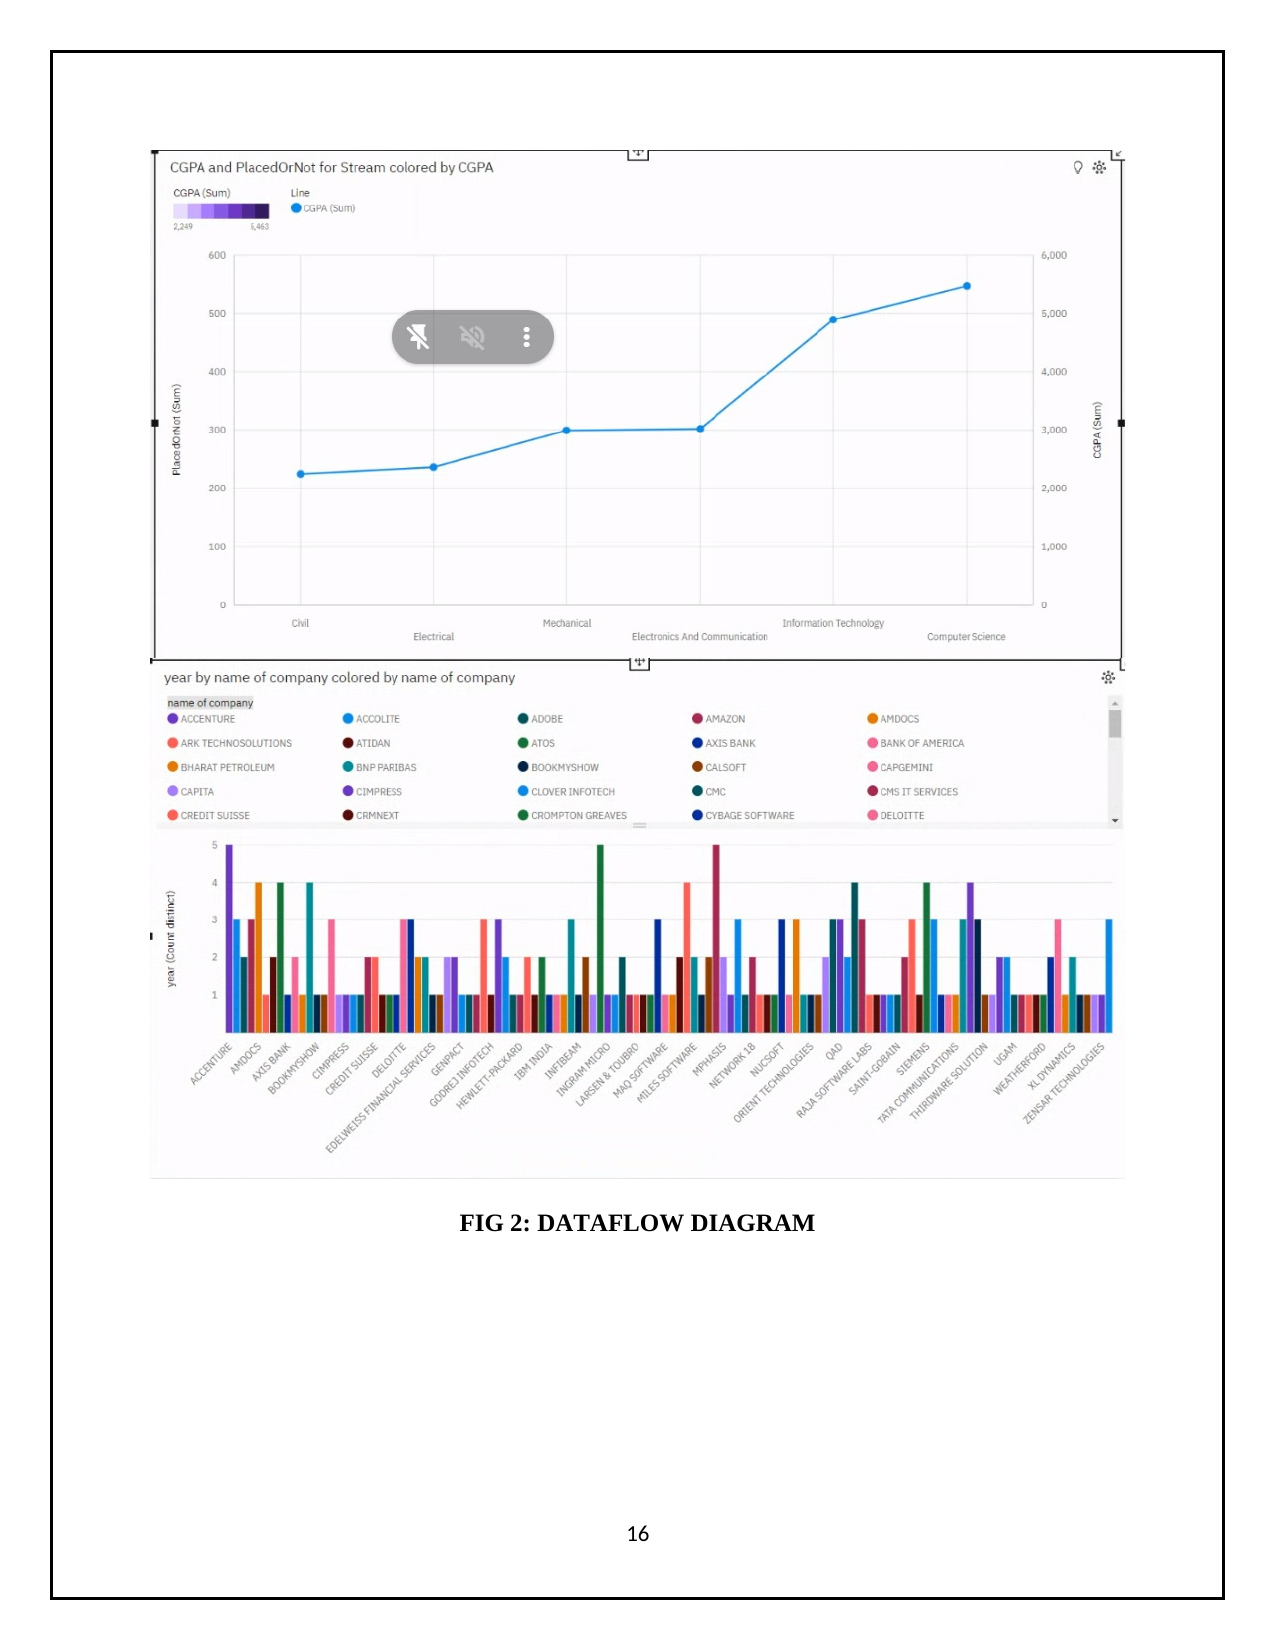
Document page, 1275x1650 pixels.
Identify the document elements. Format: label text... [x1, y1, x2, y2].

text FIG 2: DATAFLOW DIAGRAM [150, 1208, 1125, 1236]
picture [150, 150, 1125, 1179]
